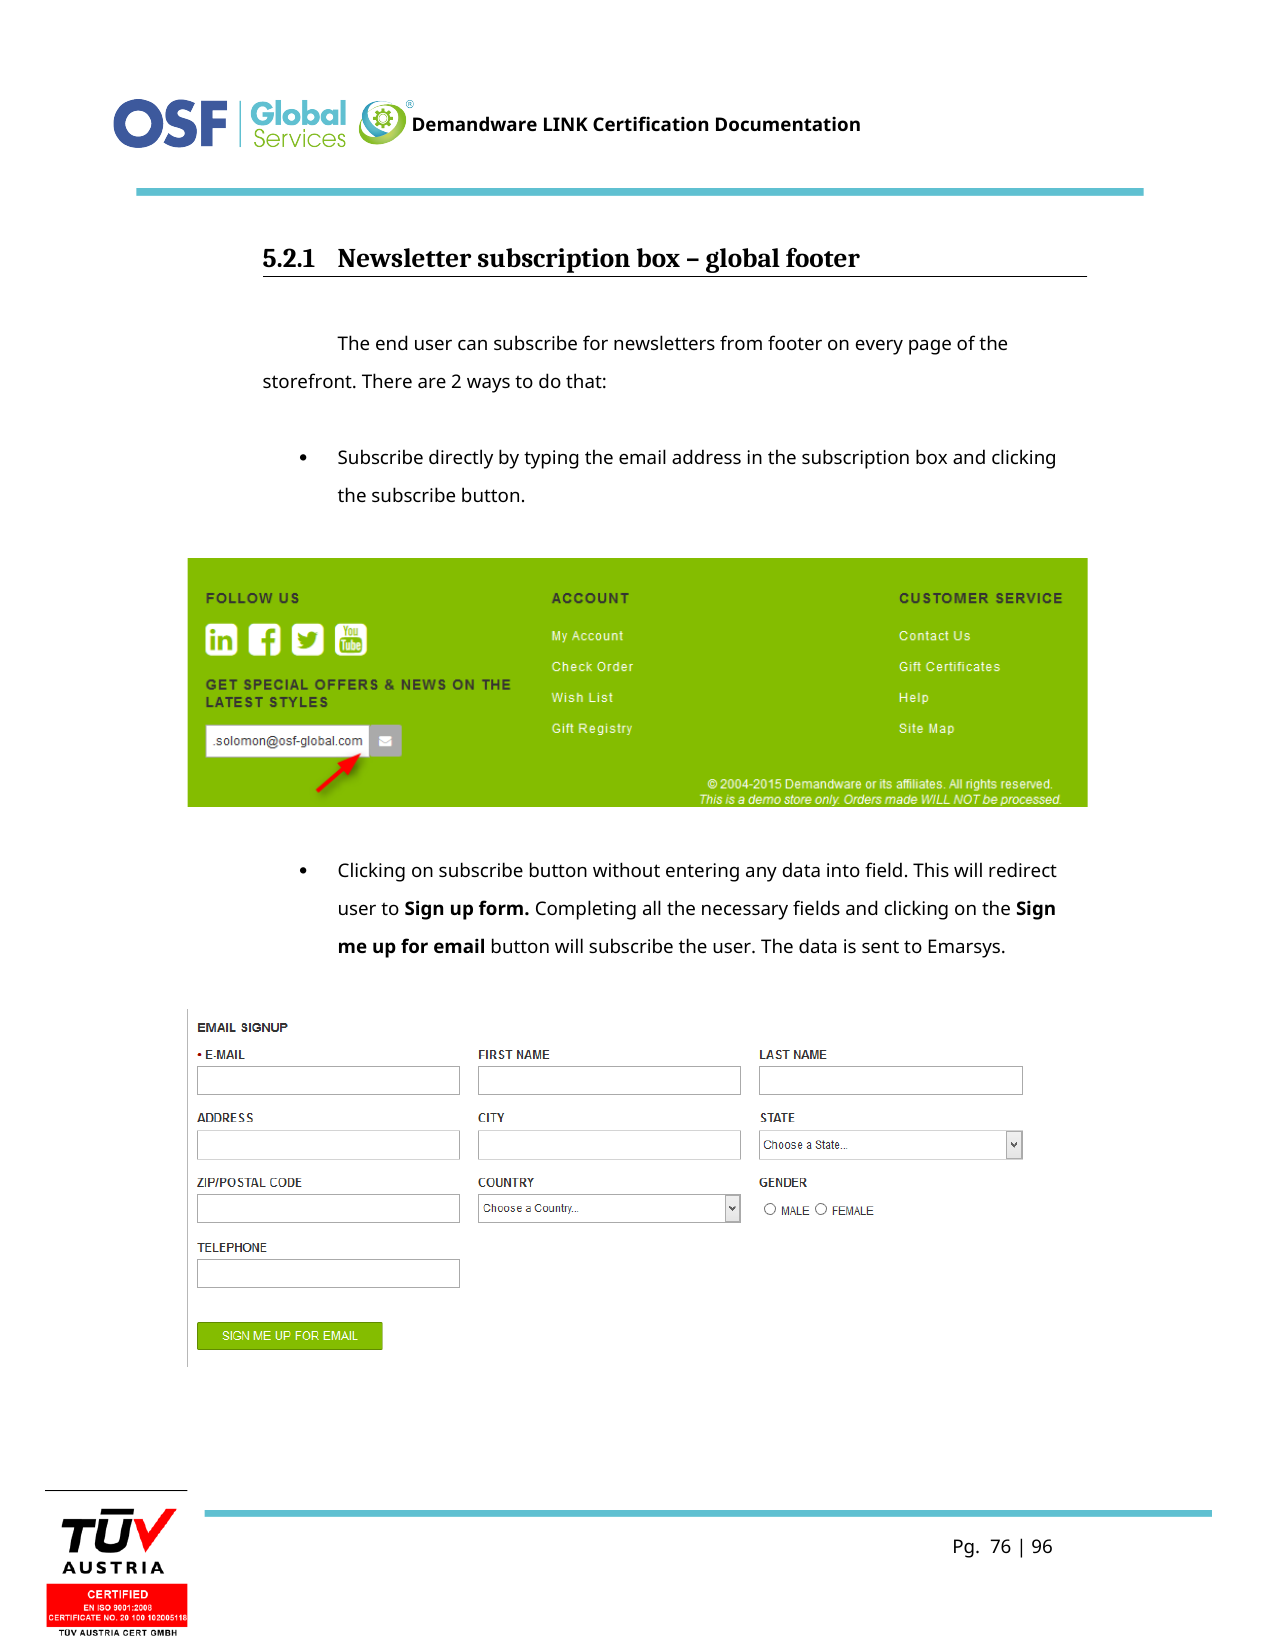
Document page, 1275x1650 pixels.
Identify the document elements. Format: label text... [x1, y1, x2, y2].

picture [43, 1490, 187, 1634]
picture [136, 188, 1144, 196]
picture [187, 558, 1088, 807]
text The end user can subscribe for newsletters from footer on every page of the storefront. There are 2 ways to do that: [262, 330, 1087, 394]
list Clicking on subscribe button without entering any data into field. This will redirect user to Sign up form. Completing all the necessary fields and clicking on the Sign me up for email button will subscribe the user. The data is sent to Emarsys. [300, 857, 1087, 959]
picture [113, 99, 414, 148]
picture [204, 1510, 1212, 1517]
list Subscribe directly by typing the email address in the subscription box and clicking the subscribe button. [300, 444, 1087, 508]
subtitle Newsletter subscription box – global footer [262, 243, 1087, 277]
picture [187, 1009, 1042, 1367]
